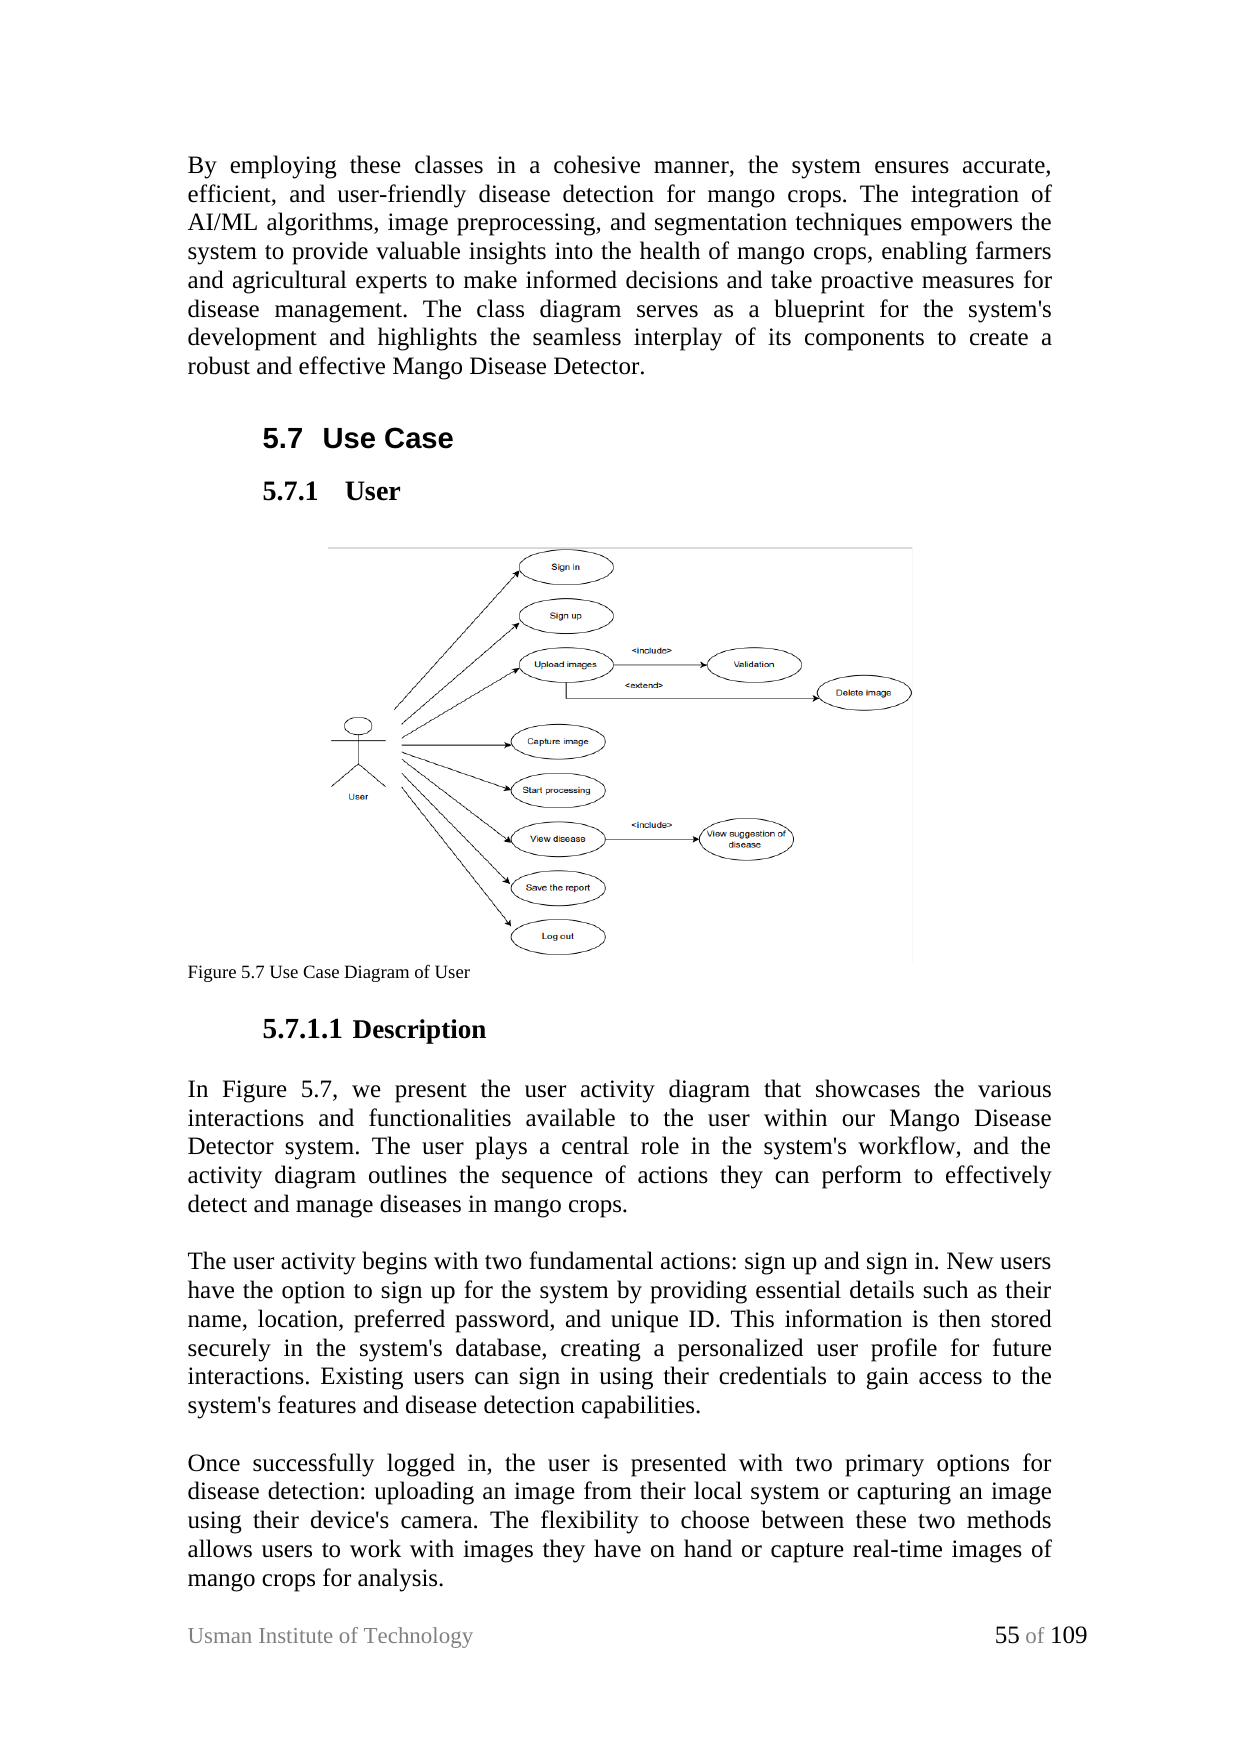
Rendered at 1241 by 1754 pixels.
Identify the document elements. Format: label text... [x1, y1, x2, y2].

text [187, 150, 1053, 380]
text Figure 5.7 Use Case Diagram of User [187, 961, 1053, 983]
text Once successfully logged in, the user is presented with two primary options for disease detection: uploading an image from their local system or capturing an image using their device's camera. The flexibility to choose between these two methods allows users to work with images they have on hand or capture real-time images of mango crops for analysis. [187, 1448, 1053, 1591]
subtitle Use Case [262, 421, 1053, 455]
text In Figure 5.7, we present the user activity diagram that showcases the various interactions and functionalities available to the user within our Mango Disease Detector system. The user plays a central role in the system's workflow, and the activity diagram outlines the sequence of actions they can perform to effectively detect and manage diseases in mango crops. [187, 1074, 1053, 1218]
picture [327, 547, 913, 962]
subtitle Description [262, 1012, 1053, 1045]
text The user activity begins with two fundamental actions: sign up and sign in. New users have the option to sign up for the system by providing essential details such as their name, location, preferred password, and unique ID. This information is then stored securely in the system's database, creating a personalized user profile for future interactions. Existing users can sign in using their credentials to gain access to the system's features and disease detection capabilities. [187, 1246, 1053, 1419]
subtitle User [262, 473, 1053, 506]
